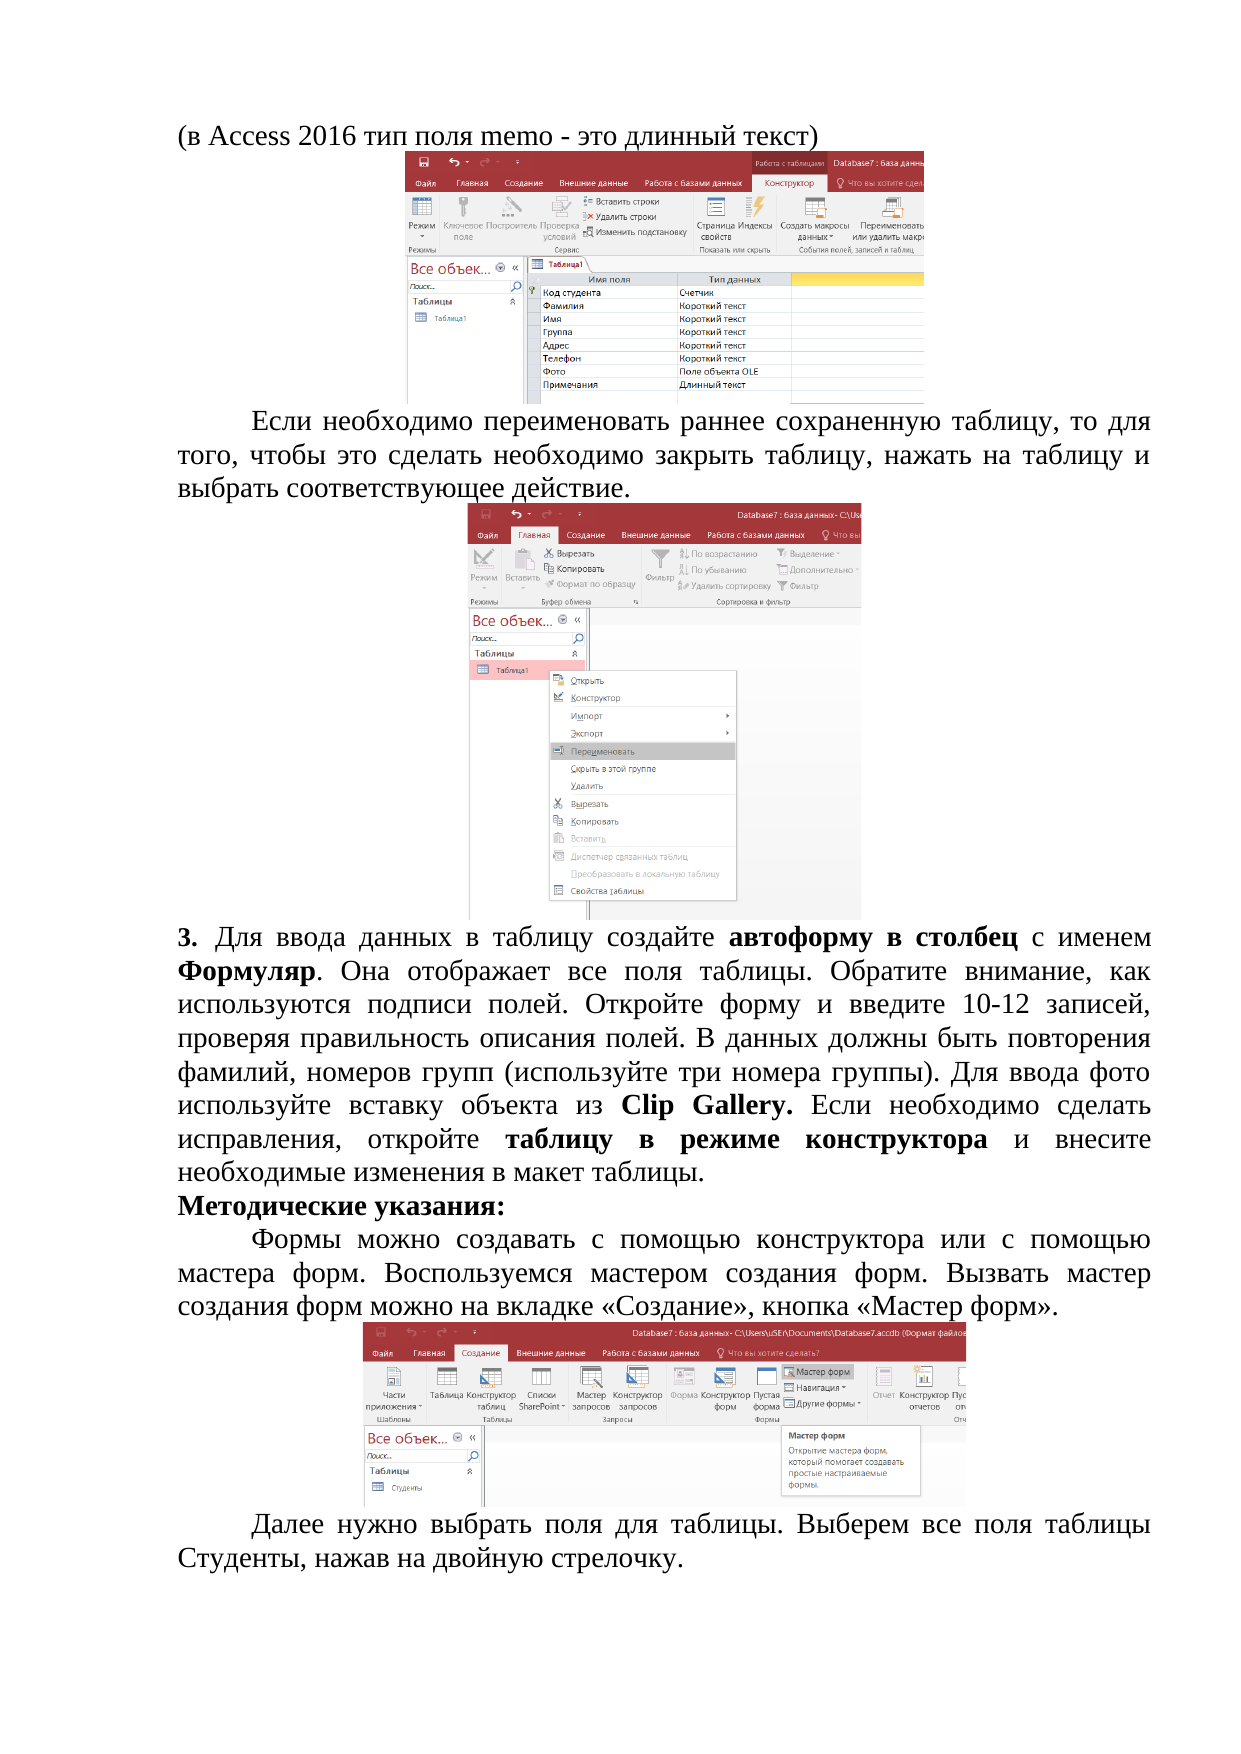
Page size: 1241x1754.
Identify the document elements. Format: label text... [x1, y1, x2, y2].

text Методические указания: [177, 1188, 1152, 1221]
text (в Access 2016 тип поля memo - это длинный текст) [177, 118, 1152, 152]
picture [467, 503, 862, 920]
text Далее нужно выбрать поля для таблицы. Выберем все поля таблицы Студенты, нажав на двойную стрелочку. [177, 1506, 1152, 1573]
picture [405, 151, 924, 404]
picture [362, 1322, 967, 1507]
text Если необходимо переименовать раннее сохраненную таблицу, то для того, чтобы это сделать необходимо закрыть таблицу, нажать на таблицу и выбрать соответствующее действие. [177, 403, 1152, 504]
list Для ввода данных в таблицу создайте автоформу в столбец с именем Формуляр. Она отображает все поля таблицы. Обратите внимание, как используются подписи полей. Откройте форму и введите 10-12 записей, проверяя правильность описания полей. В данных должны быть повторения фамилий, номеров групп (используйте три номера группы). Для ввода фото используйте вставку объекта из Clip Gallery. Если необходимо сделать исправления, откройте таблицу в режиме конструктора и внесите необходимые изменения в макет таблицы. [177, 919, 1152, 1188]
text Формы можно создавать с помощью конструктора или с помощью мастера форм. Воспользуемся мастером создания форм. Вызвать мастер создания форм можно на вкладке «Создание», кнопка «Мастер форм». [177, 1221, 1152, 1322]
